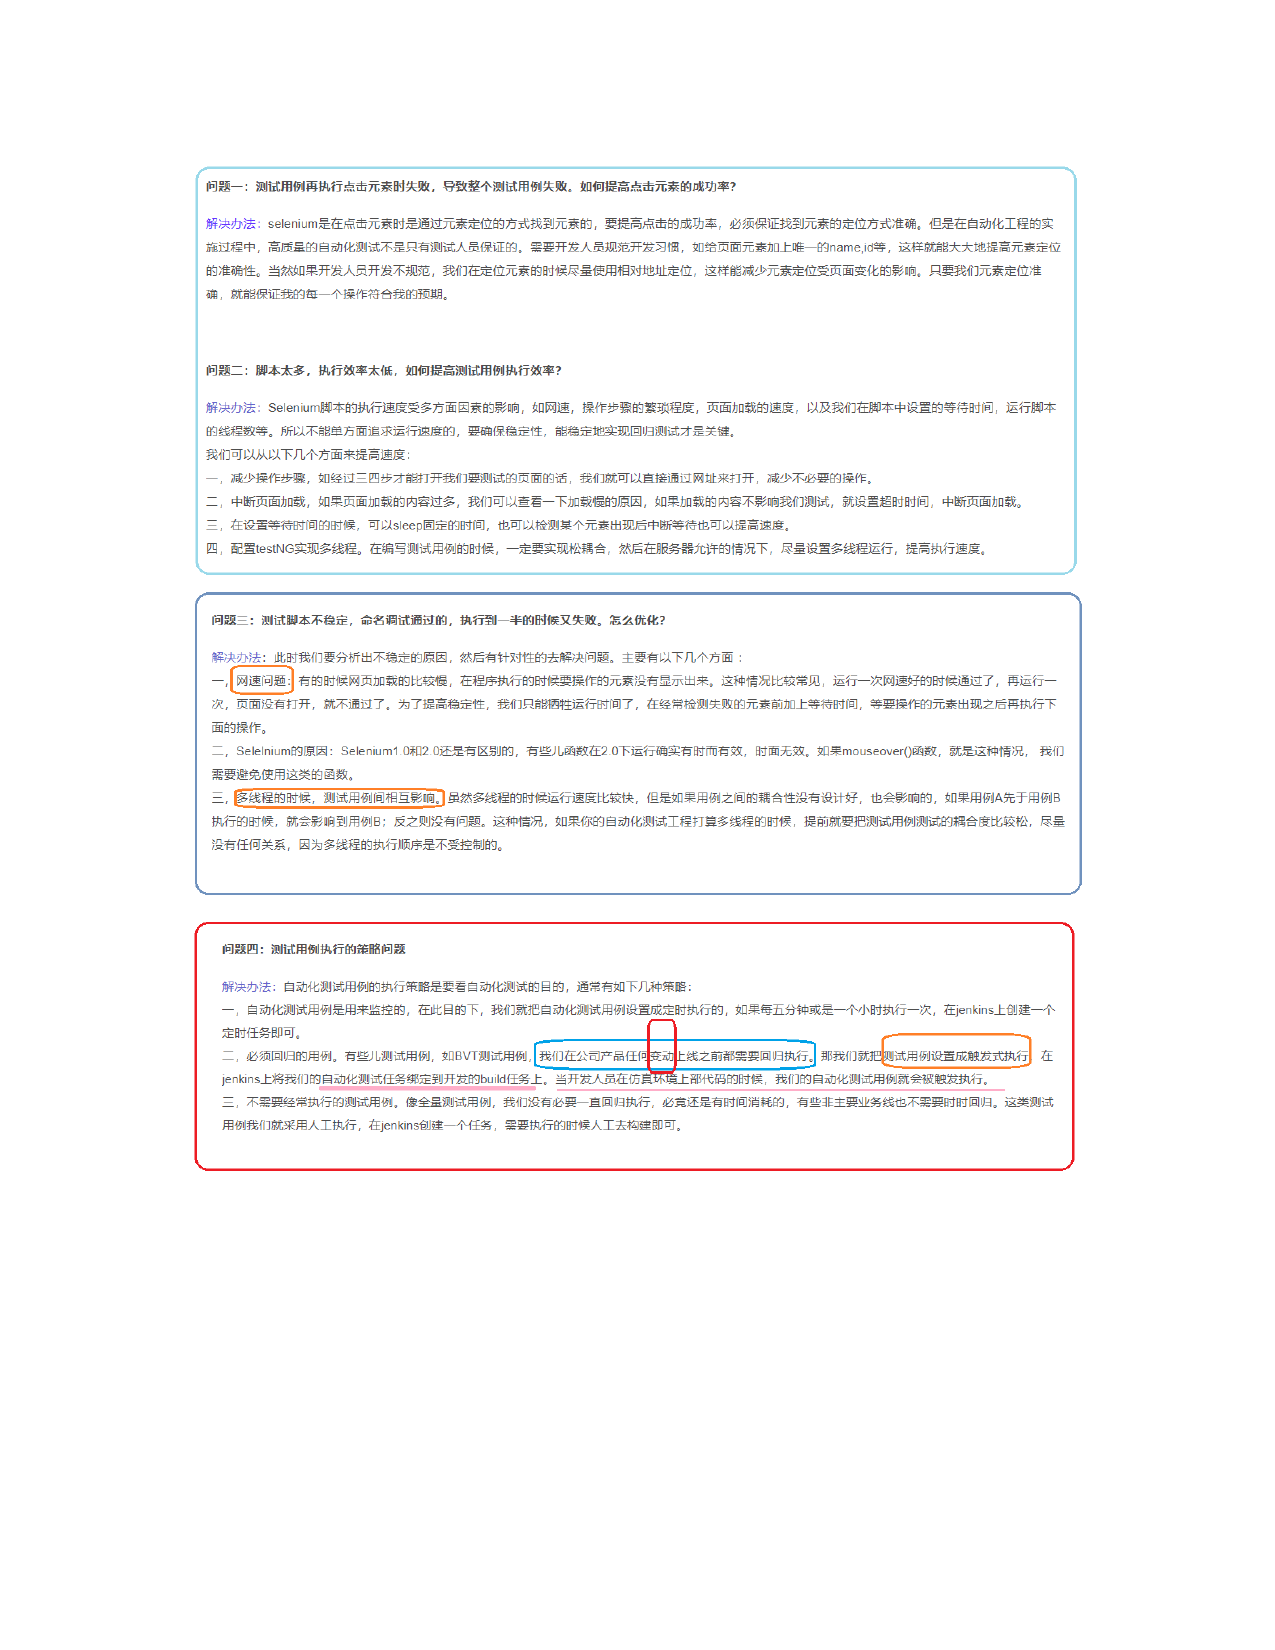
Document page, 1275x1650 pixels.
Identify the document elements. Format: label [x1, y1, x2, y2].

picture [187, 583, 1088, 906]
picture [187, 907, 1086, 1184]
picture [187, 150, 1086, 581]
